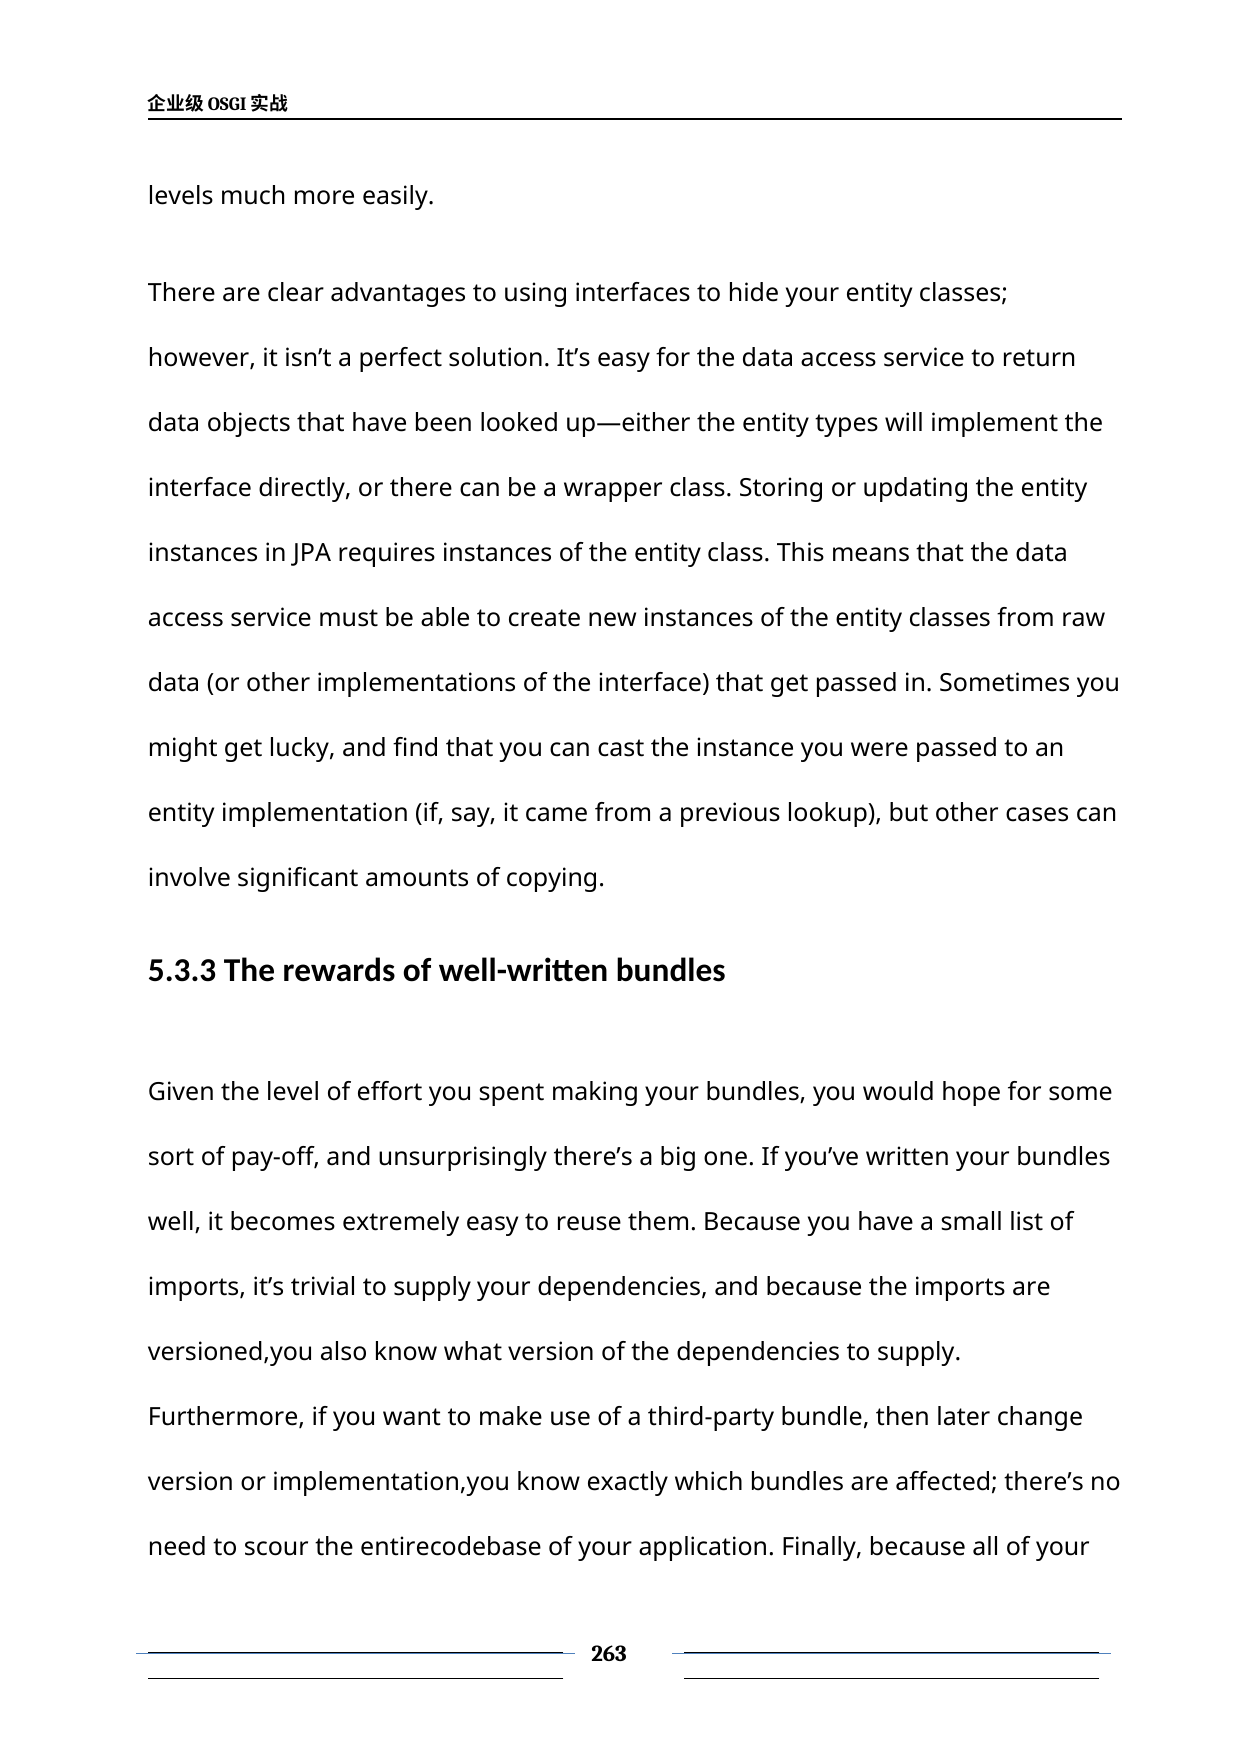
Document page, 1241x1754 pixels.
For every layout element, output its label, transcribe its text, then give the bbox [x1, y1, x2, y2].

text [148, 162, 1122, 227]
subtitle 5.3.3 The rewards of well-written bundles [148, 937, 1122, 1002]
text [148, 1058, 1122, 1578]
text There are clear advantages to using interfaces to hide your entity classes; however, it isn’t a perfect solution. It’s easy for the data access service to return data objects that have been looked up—either the entity types will implement the interface directly, or there can be a wrapper class. Storing or updating the entity instances in JPA requires instances of the entity class. This means that the data access service must be able to create new instances of the entity classes from raw data (or other implementations of the interface) that get passed in. Sometimes you might get lucky, and find that you can cast the instance you were passed to an entity implementation (if, say, it came from a previous lookup), but other cases can involve significant amounts of copying. [148, 259, 1122, 909]
